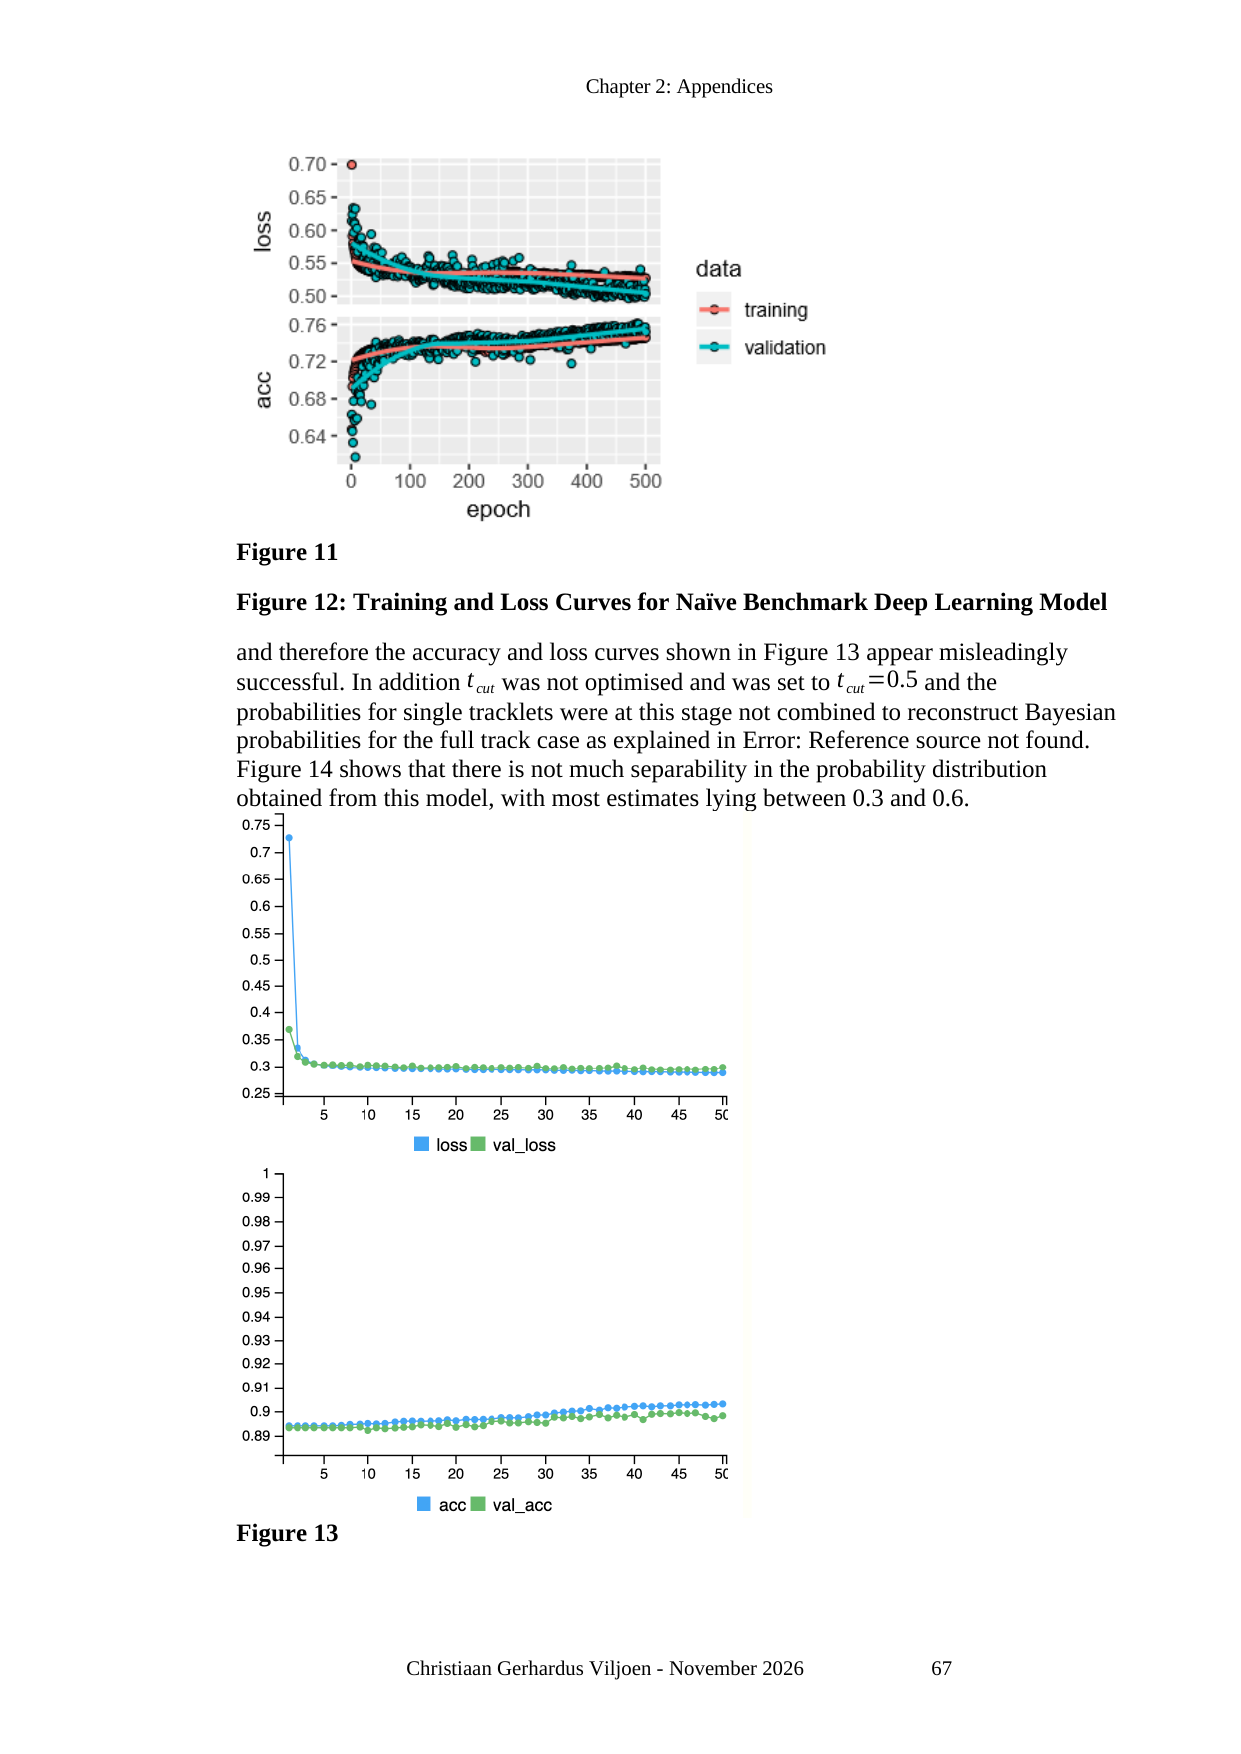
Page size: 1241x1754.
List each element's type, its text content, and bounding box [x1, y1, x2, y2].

text Figure 27 [236, 537, 1122, 566]
text Figure 28: Training and Loss Curves for Naïve Benchmark Deep Learning Model [236, 587, 1122, 616]
picture [236, 811, 752, 1518]
text Figure 29 [236, 1518, 1122, 1547]
picture [236, 135, 848, 538]
